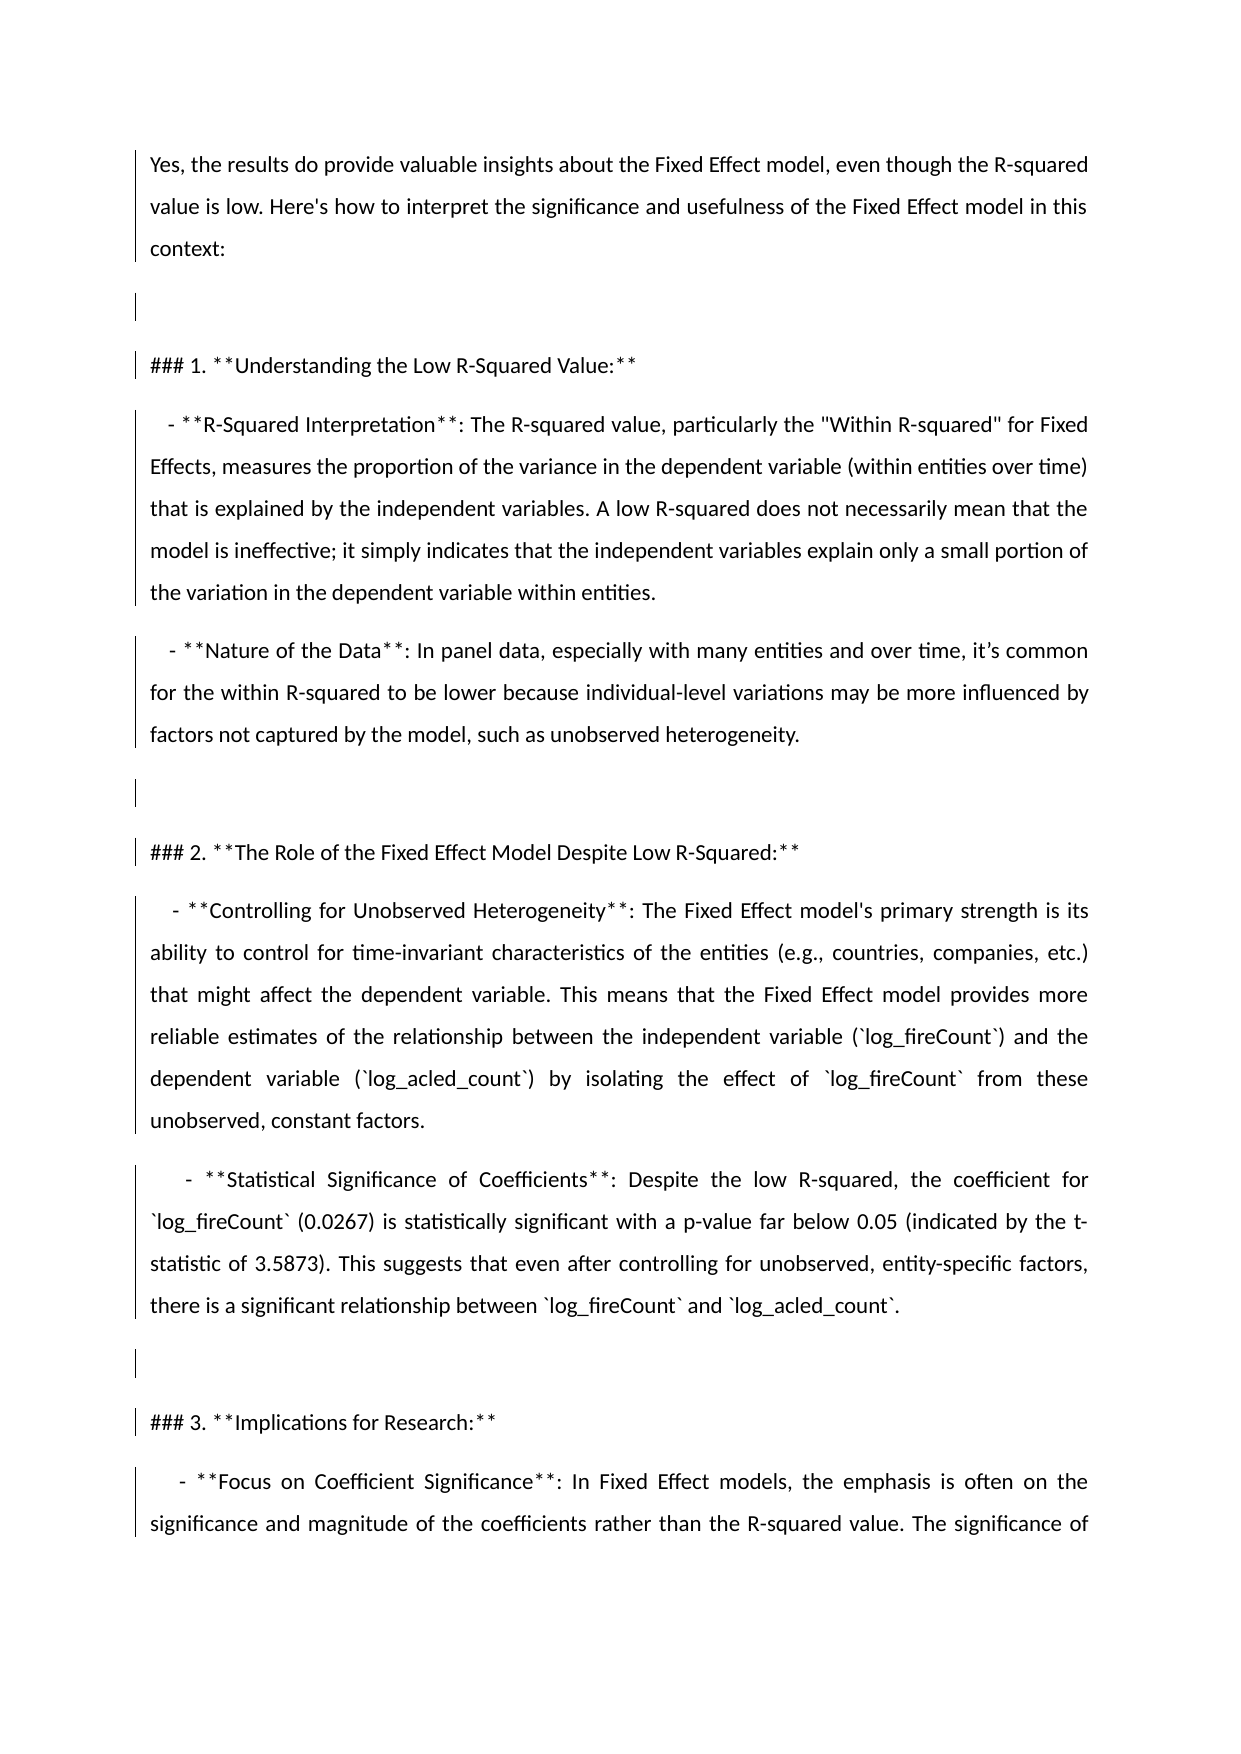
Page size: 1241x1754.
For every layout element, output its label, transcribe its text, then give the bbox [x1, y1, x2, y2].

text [150, 1467, 1090, 1537]
text ### 2. **The Role of the Fixed Effect Model Despite Low R-Squared:** [150, 838, 1090, 866]
text - **Nature of the Data**: In panel data, especially with many entities and over time, it’s common for the within R-squared to be lower because individual-level variations may be more influenced by factors not captured by the model, such as unobserved heterogeneity. [150, 636, 1090, 748]
text - **Controlling for Unobserved Heterogeneity**: The Fixed Effect model's primary strength is its ability to control for time-invariant characteristics of the entities (e.g., countries, companies, etc.) that might affect the dependent variable. This means that the Fixed Effect model provides more reliable estimates of the relationship between the independent variable (`log_fireCount`) and the dependent variable (`log_acled_count`) by isolating the effect of `log_fireCount` from these unobserved, constant factors. [150, 896, 1090, 1134]
text ### 1. **Understanding the Low R-Squared Value:** [150, 351, 1090, 379]
text - **R-Squared Interpretation**: The R-squared value, particularly the "Within R-squared" for Fixed Effects, measures the proportion of the variance in the dependent variable (within entities over time) that is explained by the independent variables. A low R-squared does not necessarily mean that the model is ineffective; it simply indicates that the independent variables explain only a small portion of the variation in the dependent variable within entities. [150, 410, 1090, 606]
text ### 3. **Implications for Research:** [150, 1408, 1090, 1436]
text Yes, the results do provide valuable insights about the Fixed Effect model, even though the R-squared value is low. Here's how to interpret the significance and usefulness of the Fixed Effect model in this context: [150, 150, 1090, 262]
text - **Statistical Significance of Coefficients**: Despite the low R-squared, the coefficient for `log_fireCount` (0.0267) is statistically significant with a p-value far below 0.05 (indicated by the t-statistic of 3.5873). This suggests that even after controlling for unobserved, entity-specific factors, there is a significant relationship between `log_fireCount` and `log_acled_count`. [150, 1165, 1090, 1319]
